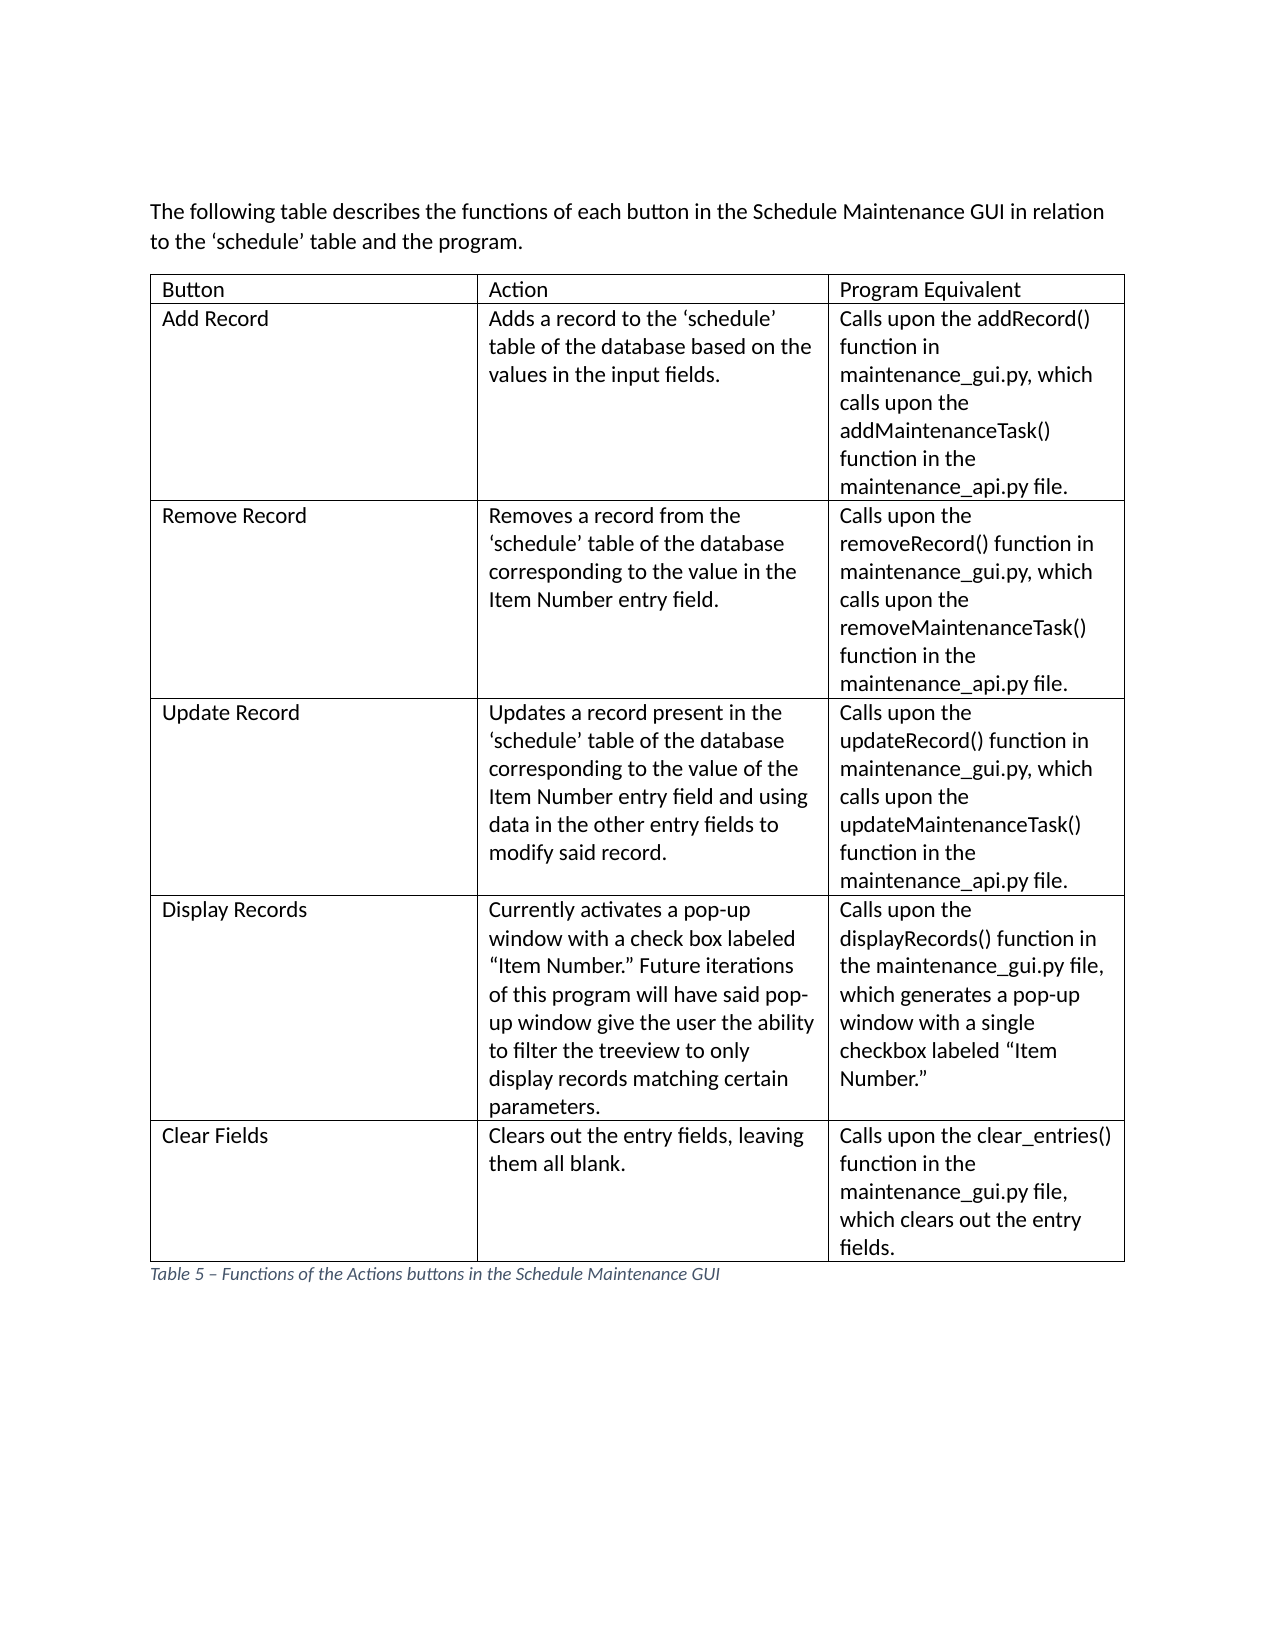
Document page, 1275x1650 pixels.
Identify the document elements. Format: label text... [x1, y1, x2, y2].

table_header Action [478, 275, 828, 303]
table_cell Display Records [151, 896, 477, 1120]
table_cell Updates a record present in the ‘schedule’ table of the database corresponding to the value of the Item Number entry field and using data in the other entry fields to modify said record. [478, 699, 828, 894]
text The following table describes the functions of each button in the Schedule Maintenance GUI in relation to the ‘schedule’ table and the program. [150, 197, 1125, 255]
table_cell Removes a record from the ‘schedule’ table of the database corresponding to the value in the Item Number entry field. [478, 501, 828, 697]
table_cell Calls upon the removeRecord() function in maintenance_gui.py, which calls upon the removeMaintenanceTask() function in the maintenance_api.py file. [829, 501, 1124, 697]
table_cell Add Record [151, 304, 477, 500]
table_cell Remove Record [151, 501, 477, 697]
table_cell Clears out the entry fields, leaving them all blank. [478, 1121, 828, 1261]
table_header Program Equivalent [829, 275, 1124, 303]
table_cell Currently activates a pop-up window with a check box labeled “Item Number.” Future iterations of this program will have said pop-up window give the user the ability to filter the treeview to only display records matching certain parameters. [478, 896, 828, 1120]
table_cell Calls upon the clear_entries() function in the maintenance_gui.py file, which clears out the entry fields. [829, 1121, 1124, 1261]
table_cell Calls upon the addRecord() function in maintenance_gui.py, which calls upon the addMaintenanceTask() function in the maintenance_api.py file. [829, 304, 1124, 500]
table_cell Calls upon the updateRecord() function in maintenance_gui.py, which calls upon the updateMaintenanceTask() function in the maintenance_api.py file. [829, 699, 1124, 894]
table_header Button [151, 275, 477, 303]
table_cell Clear Fields [151, 1121, 477, 1261]
table_cell Calls upon the displayRecords() function in the maintenance_gui.py file, which generates a pop-up window with a single checkbox labeled “Item Number.” [829, 896, 1124, 1120]
table_cell Update Record [151, 699, 477, 894]
table_cell Adds a record to the ‘schedule’ table of the database based on the values in the input fields. [478, 304, 828, 500]
